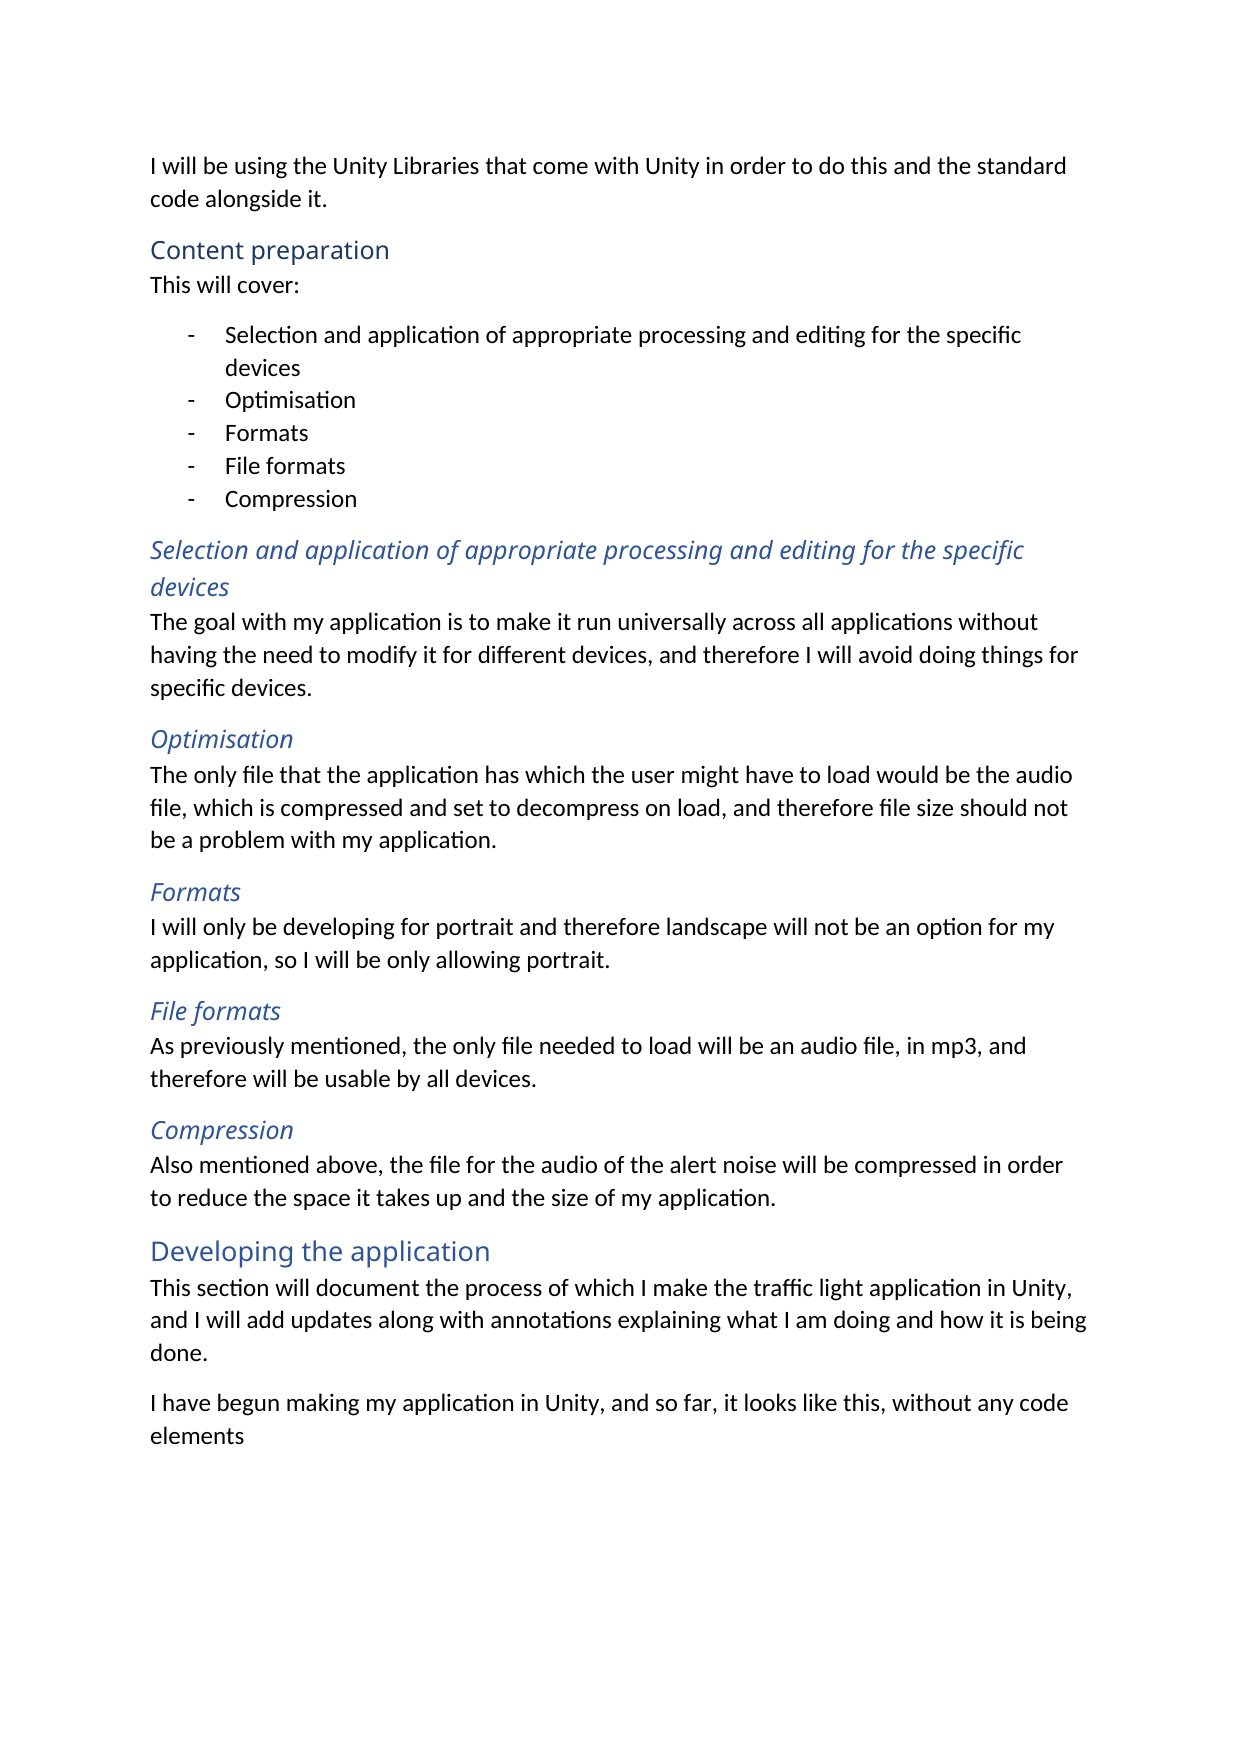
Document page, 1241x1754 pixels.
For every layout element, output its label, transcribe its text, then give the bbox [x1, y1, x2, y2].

subtitle Selection and application of appropriate processing and editing for the specific devices [150, 533, 1090, 604]
list Selection and application of appropriate processing and editing for the specific devices [187, 319, 1090, 382]
text I will only be developing for portrait and therefore landscape will not be an option for my application, so I will be only allowing portrait. [150, 911, 1090, 974]
text I will be using the Unity Libraries that come with Unity in order to do this and the standard code alongside it. [150, 150, 1090, 213]
text This will cover: [150, 269, 1090, 300]
subtitle Optimisation [150, 722, 1090, 756]
text The goal with my application is to make it run universally across all applications without having the need to modify it for different devices, and therefore I will avoid doing things for specific devices. [150, 607, 1090, 703]
text I have begun making my application in Unity, and so far, it looks like this, without any code elements [150, 1387, 1090, 1451]
text As previously mentioned, the only file needed to load will be an audio file, in mp3, and therefore will be usable by all devices. [150, 1030, 1090, 1094]
subtitle Developing the application [150, 1232, 1090, 1269]
list File formats [187, 451, 1090, 481]
text The only file that the application has which the user might have to load would be the audio file, which is compressed and set to decompress on load, and therefore file size should not be a problem with my application. [150, 759, 1090, 855]
subtitle File formats [150, 993, 1090, 1027]
list Optimisation [187, 385, 1090, 415]
text Also mentioned above, the file for the audio of the alert noise will be compressed in order to reduce the space it takes up and the size of my application. [150, 1149, 1090, 1213]
subtitle Content preparation [150, 232, 1090, 267]
subtitle Compression [150, 1113, 1090, 1147]
list Formats [187, 418, 1090, 448]
list Compression [187, 483, 1090, 514]
subtitle Formats [150, 874, 1090, 908]
text This section will document the process of which I make the traffic light application in Unity, and I will add updates along with annotations explaining what I am doing and how it is being done. [150, 1272, 1090, 1368]
